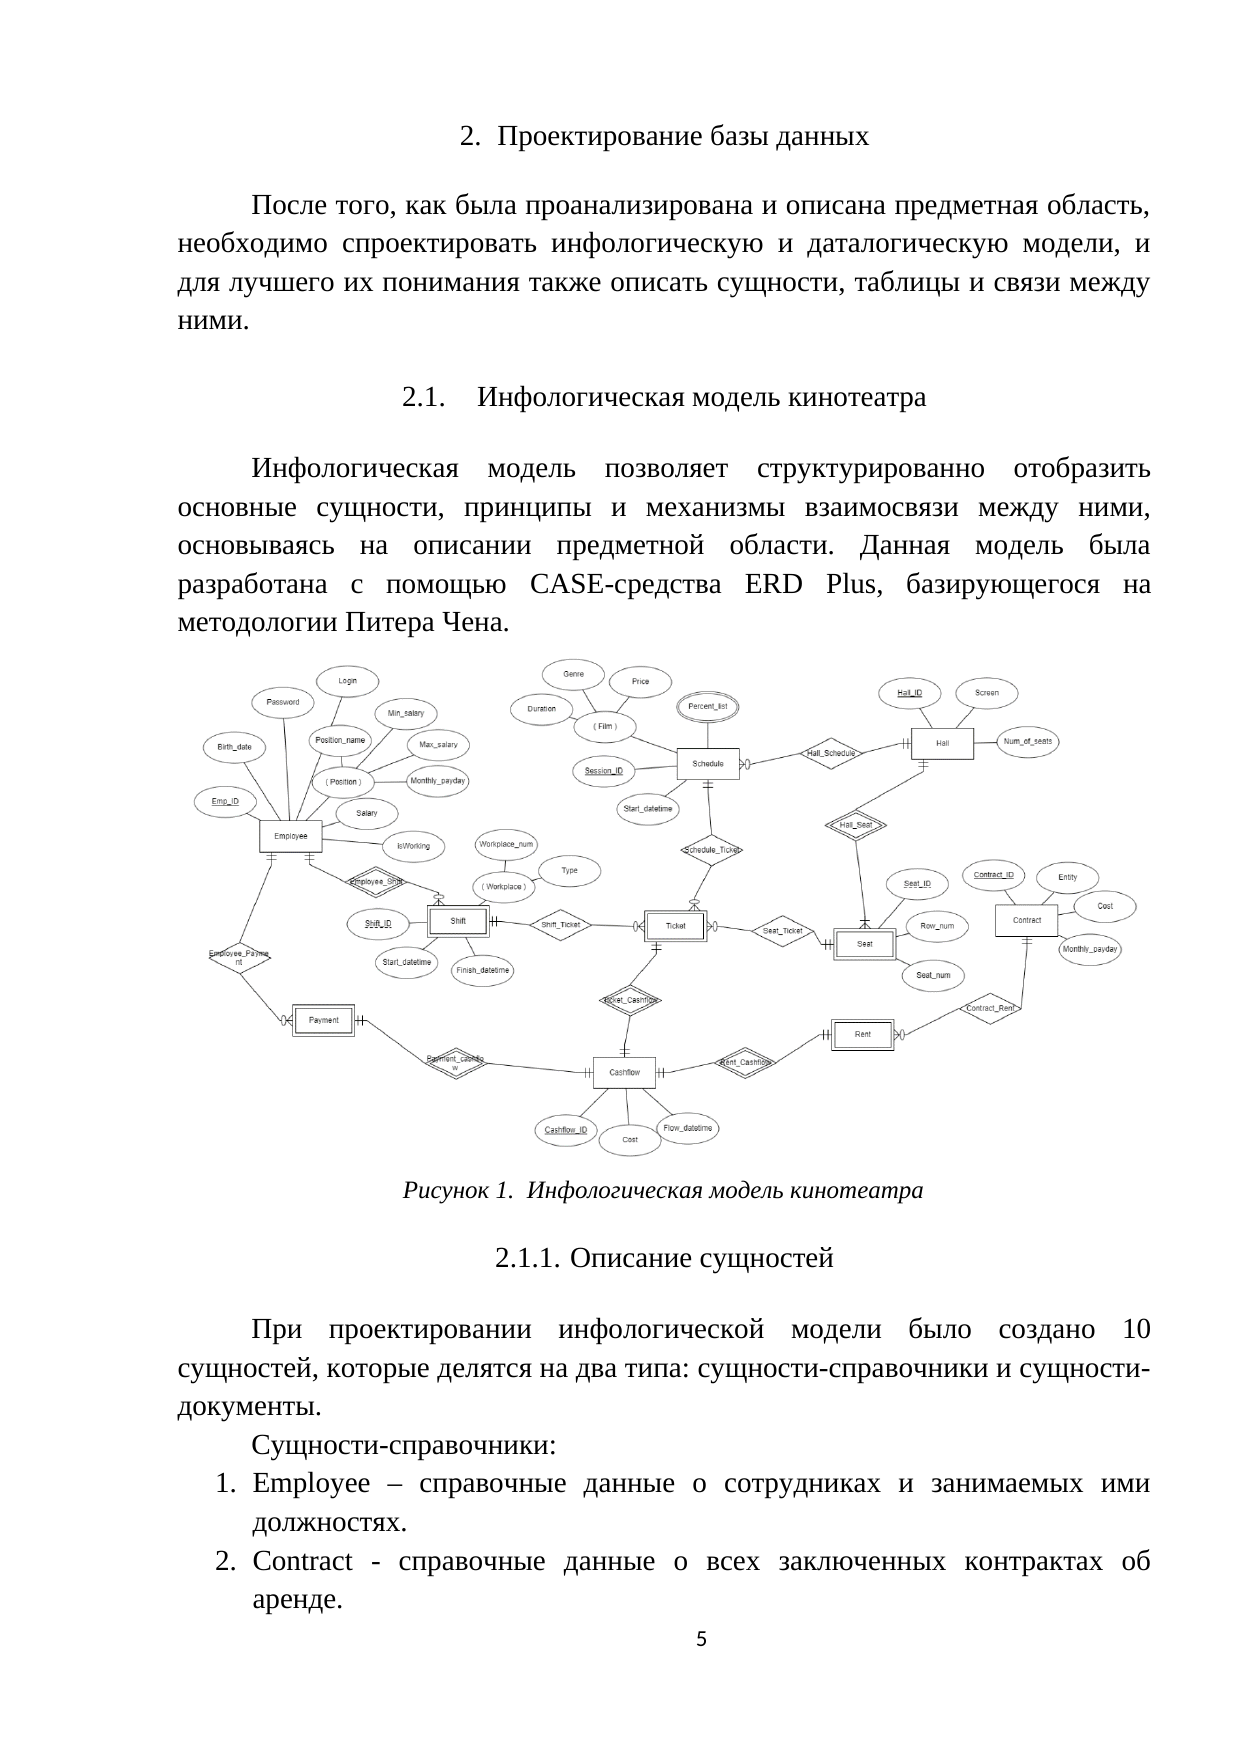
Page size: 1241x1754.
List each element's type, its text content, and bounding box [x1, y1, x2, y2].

list Contract - справочные данные о всех заключенных контрактах об аренде. [215, 1543, 1152, 1615]
subtitle Инфологическая модель кинотеатра [177, 379, 1152, 413]
text Сущности-справочники: [177, 1427, 1152, 1461]
subtitle Проектирование базы данных [177, 118, 1152, 152]
text Рисунок 1. Инфологическая модель кинотеатра [177, 1175, 1152, 1204]
text При проектировании инфологической модели было создано 10 сущностей, которые делятся на два типа: сущности-справочники и сущности-документы. [177, 1311, 1152, 1422]
subtitle Описание сущностей [177, 1241, 1152, 1274]
text Инфологическая модель позволяет структурированно отобразить основные сущности, принципы и механизмы взаимосвязи между ними, основываясь на описании предметной области. Данная модель была разработана с помощью CASE-средства ERD Plus, базирующегося на методологии Питера Чена. [177, 450, 1152, 638]
list Employee – справочные данные о сотрудниках и занимаемых ими должностях. [215, 1466, 1152, 1538]
picture [177, 643, 1152, 1172]
text После того, как была проанализирована и описана предметная область, необходимо спроектировать инфологическую и даталогическую модели, и для лучшего их понимания также описать сущности, таблицы и связи между ними. [177, 187, 1152, 336]
